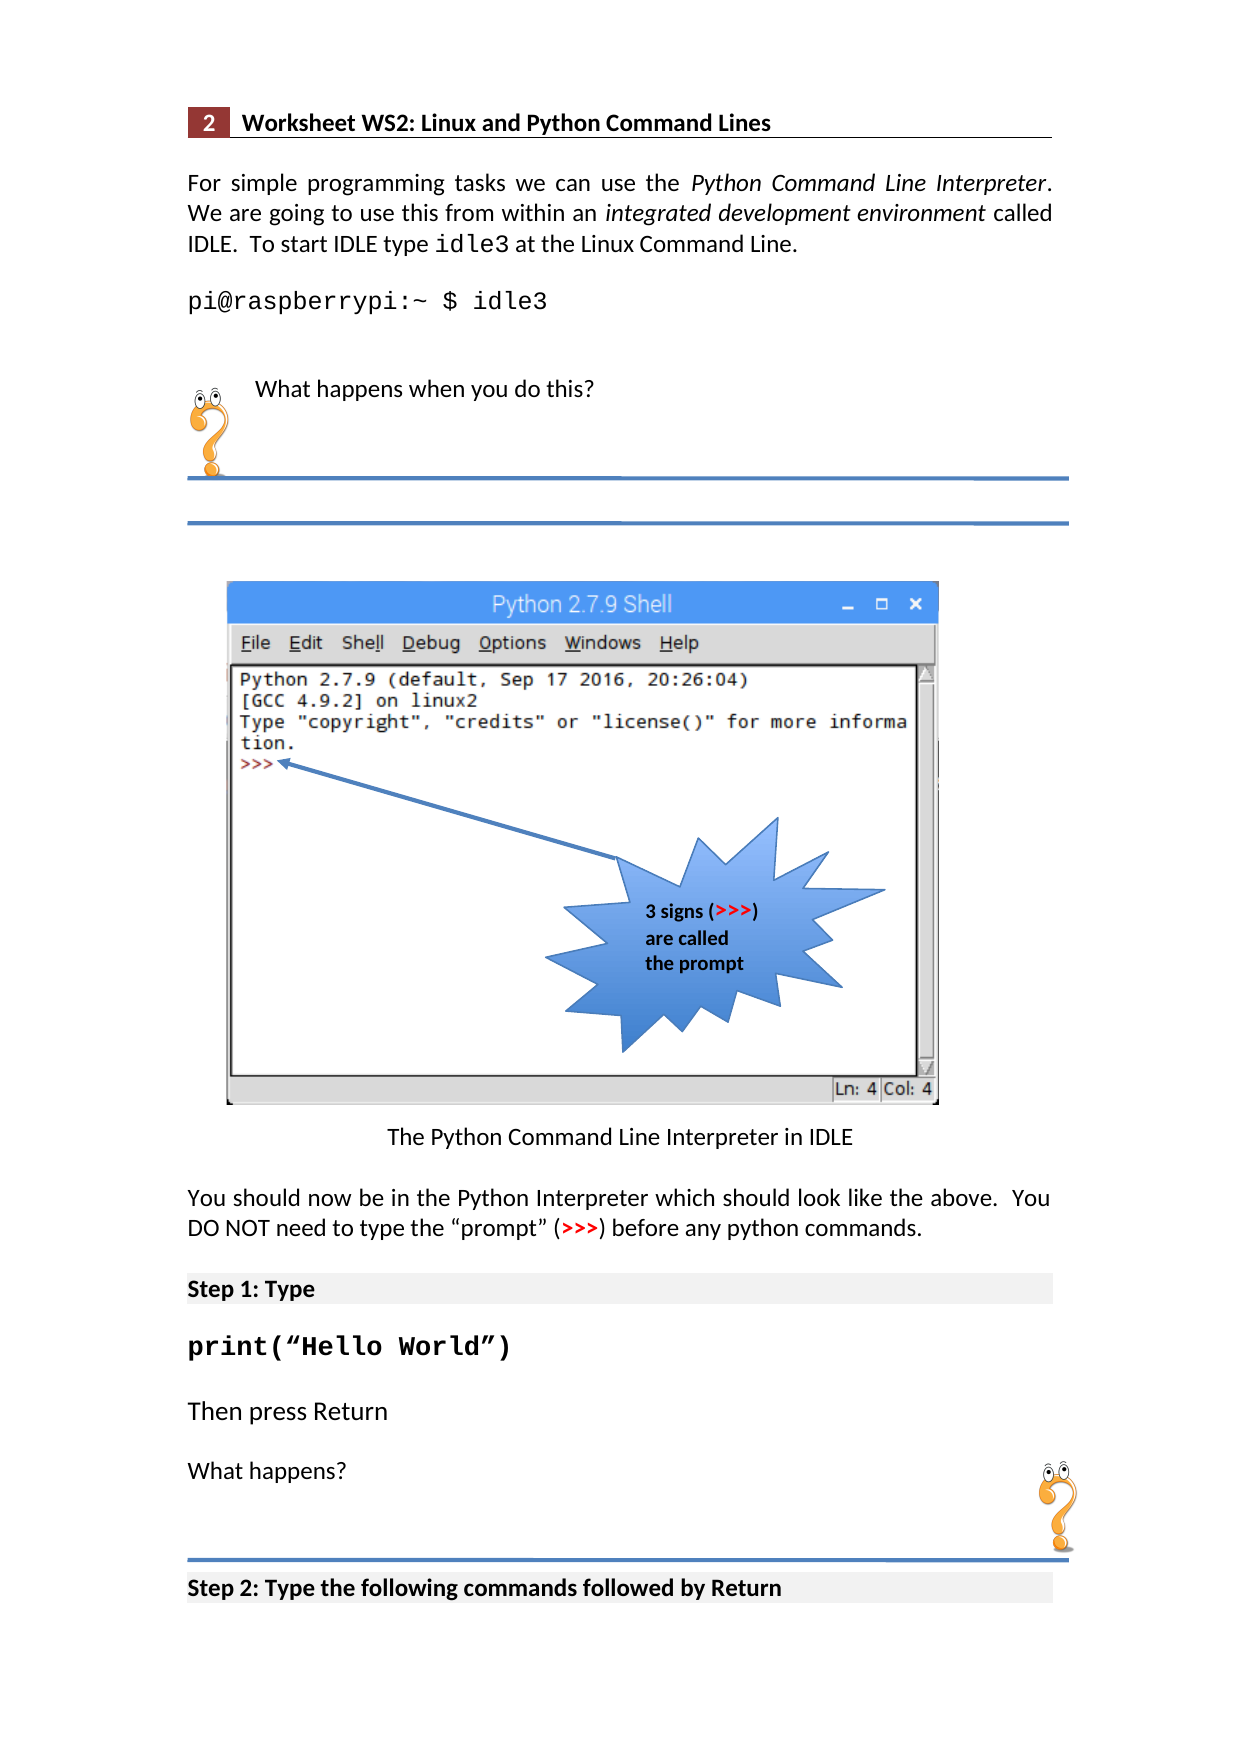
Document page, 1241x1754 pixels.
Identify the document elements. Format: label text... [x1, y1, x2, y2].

text The Python Command Line Interpreter in IDLE [187, 1121, 1053, 1151]
text Step 1: Type [187, 1273, 1053, 1304]
text What happens? [187, 1455, 1053, 1486]
text For simple programming tasks we can use the Python Command Line Interpreter. We are going to use this from within an integrated development environment called IDLE. To start IDLE type idle3 at the Linux Command Line. [187, 167, 1053, 260]
picture [226, 581, 939, 1105]
text You should now be in the Python Interpreter which should look like the above. You DO NOT need to type the “prompt” (>>>) before any python commands. [187, 1182, 1053, 1243]
picture [187, 384, 237, 476]
text Then press Return [187, 1394, 1053, 1427]
text What happens when you do this? [187, 374, 1053, 404]
picture [1036, 1457, 1085, 1556]
text Step 2: Type the following commands followed by Return [187, 1572, 1053, 1603]
text print(“Hello World”) [187, 1333, 1053, 1363]
text pi@raspberrypi:~ $ idle3 [187, 289, 1053, 317]
